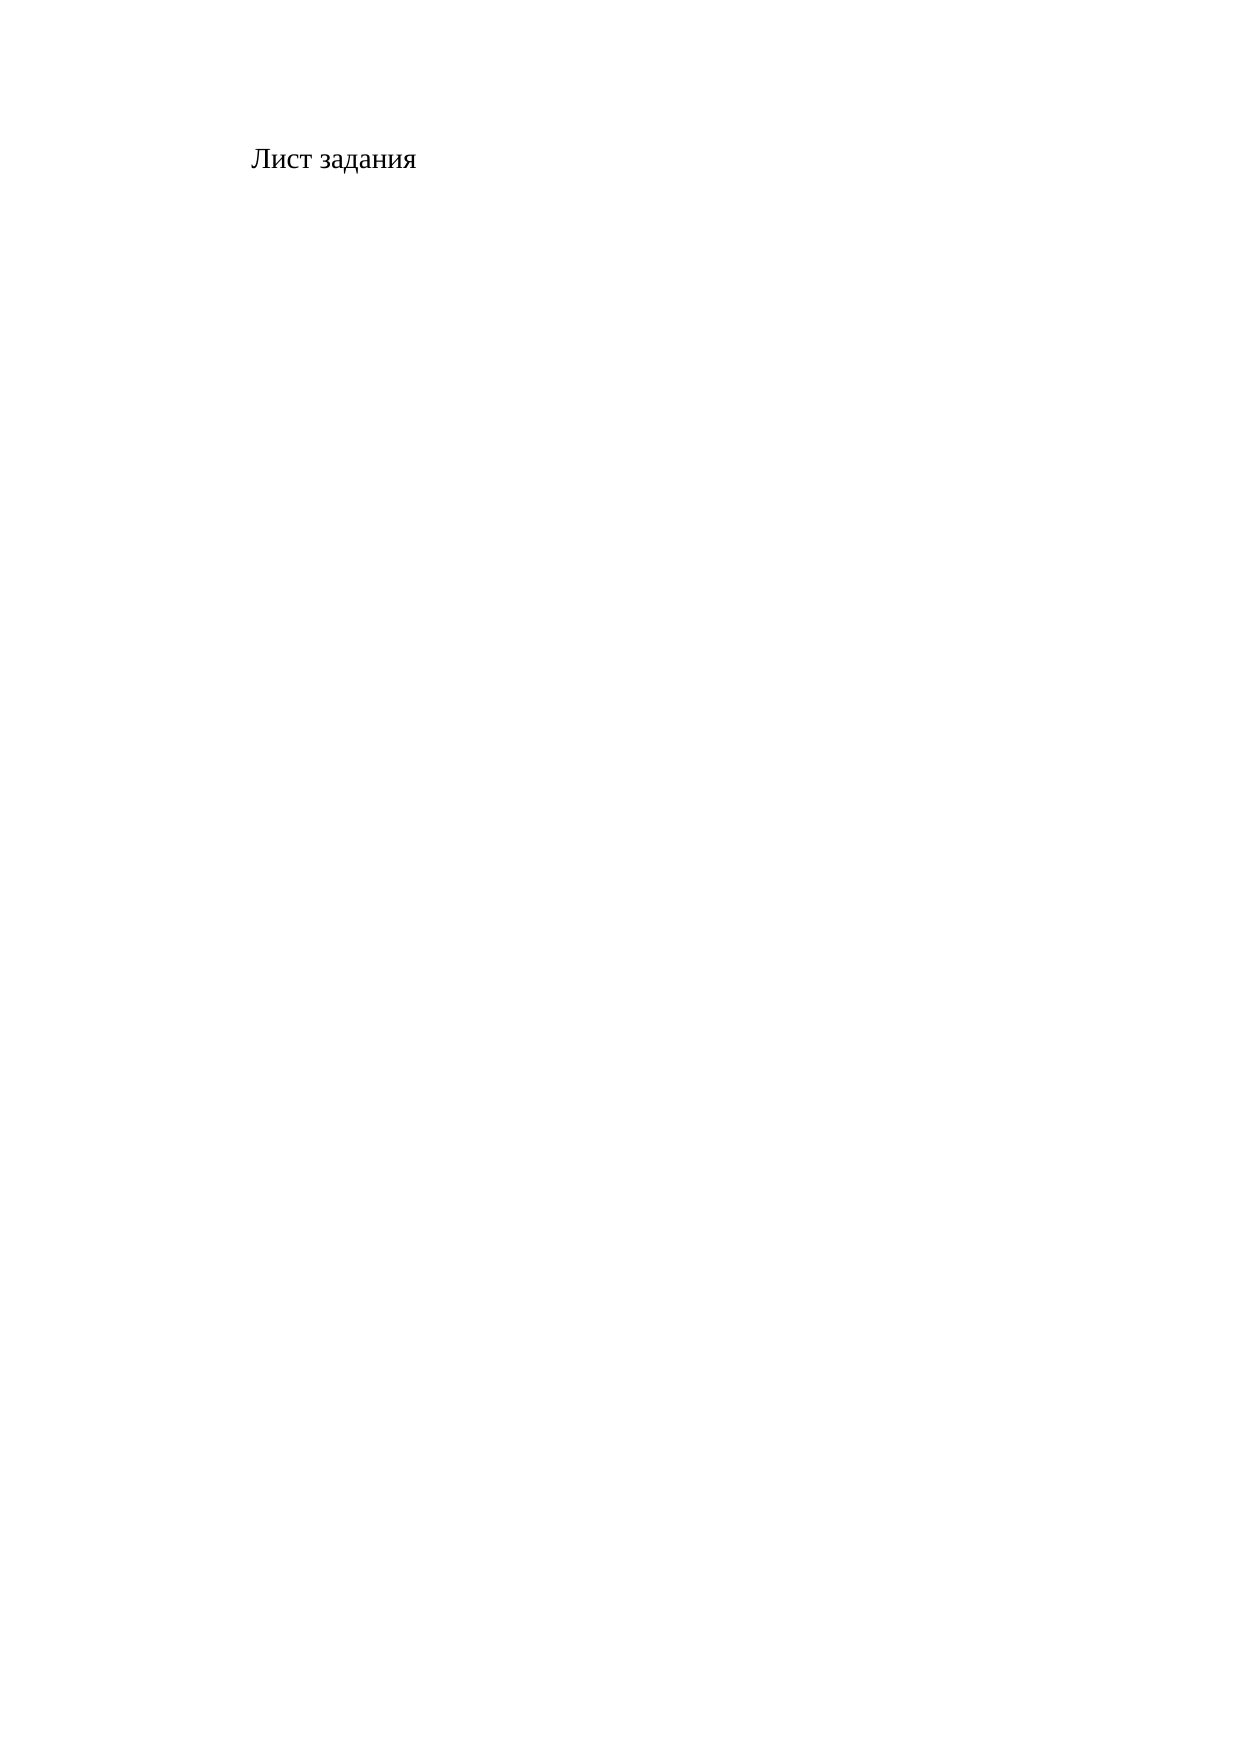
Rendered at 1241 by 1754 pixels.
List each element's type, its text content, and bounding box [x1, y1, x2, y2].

text Лист задания [177, 141, 1152, 174]
